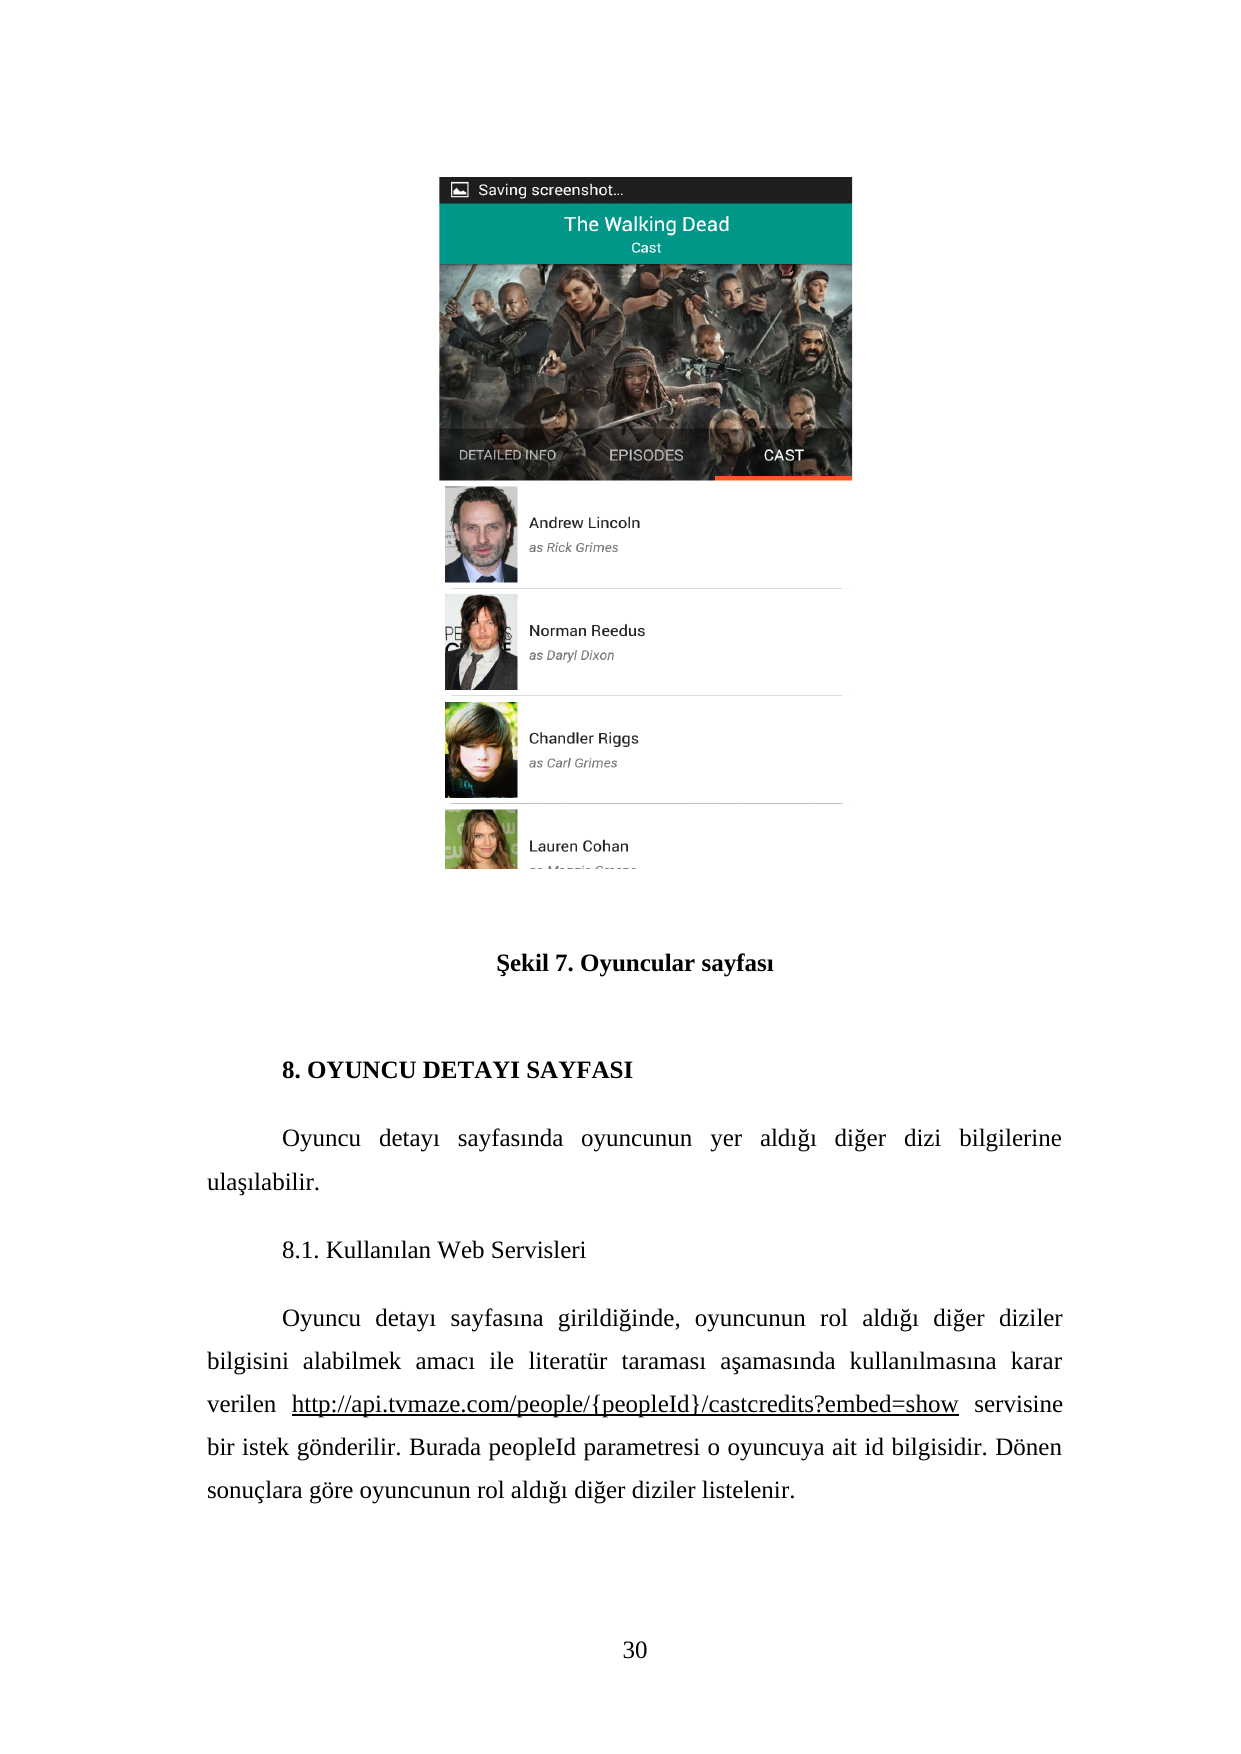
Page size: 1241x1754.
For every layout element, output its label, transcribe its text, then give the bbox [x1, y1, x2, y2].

text 8.1. Kullanılan Web Servisleri [207, 1235, 1063, 1263]
text 8. OYUNCU DETAYI SAYFASI [207, 1055, 1063, 1084]
text Oyuncu detayı sayfasına girildiğinde, oyuncunun rol aldığı diğer diziler bilgisini alabilmek amacı ile literatür taraması aşamasında kullanılmasına karar verilen http://api.tvmaze.com/people/{peopleId}/castcredits?embed=show servisine bir istek gönderilir. Burada peopleId parametresi o oyuncuya ait id bilgisidir. Dönen sonuçlara göre oyuncunun rol aldığı diğer diziler listelenir. [207, 1303, 1063, 1504]
picture [439, 177, 853, 869]
text Şekil 7. Oyuncular sayfası [207, 948, 1063, 977]
text Oyuncu detayı sayfasında oyuncunun yer aldığı diğer dizi bilgilerine ulaşılabilir. [207, 1123, 1063, 1195]
